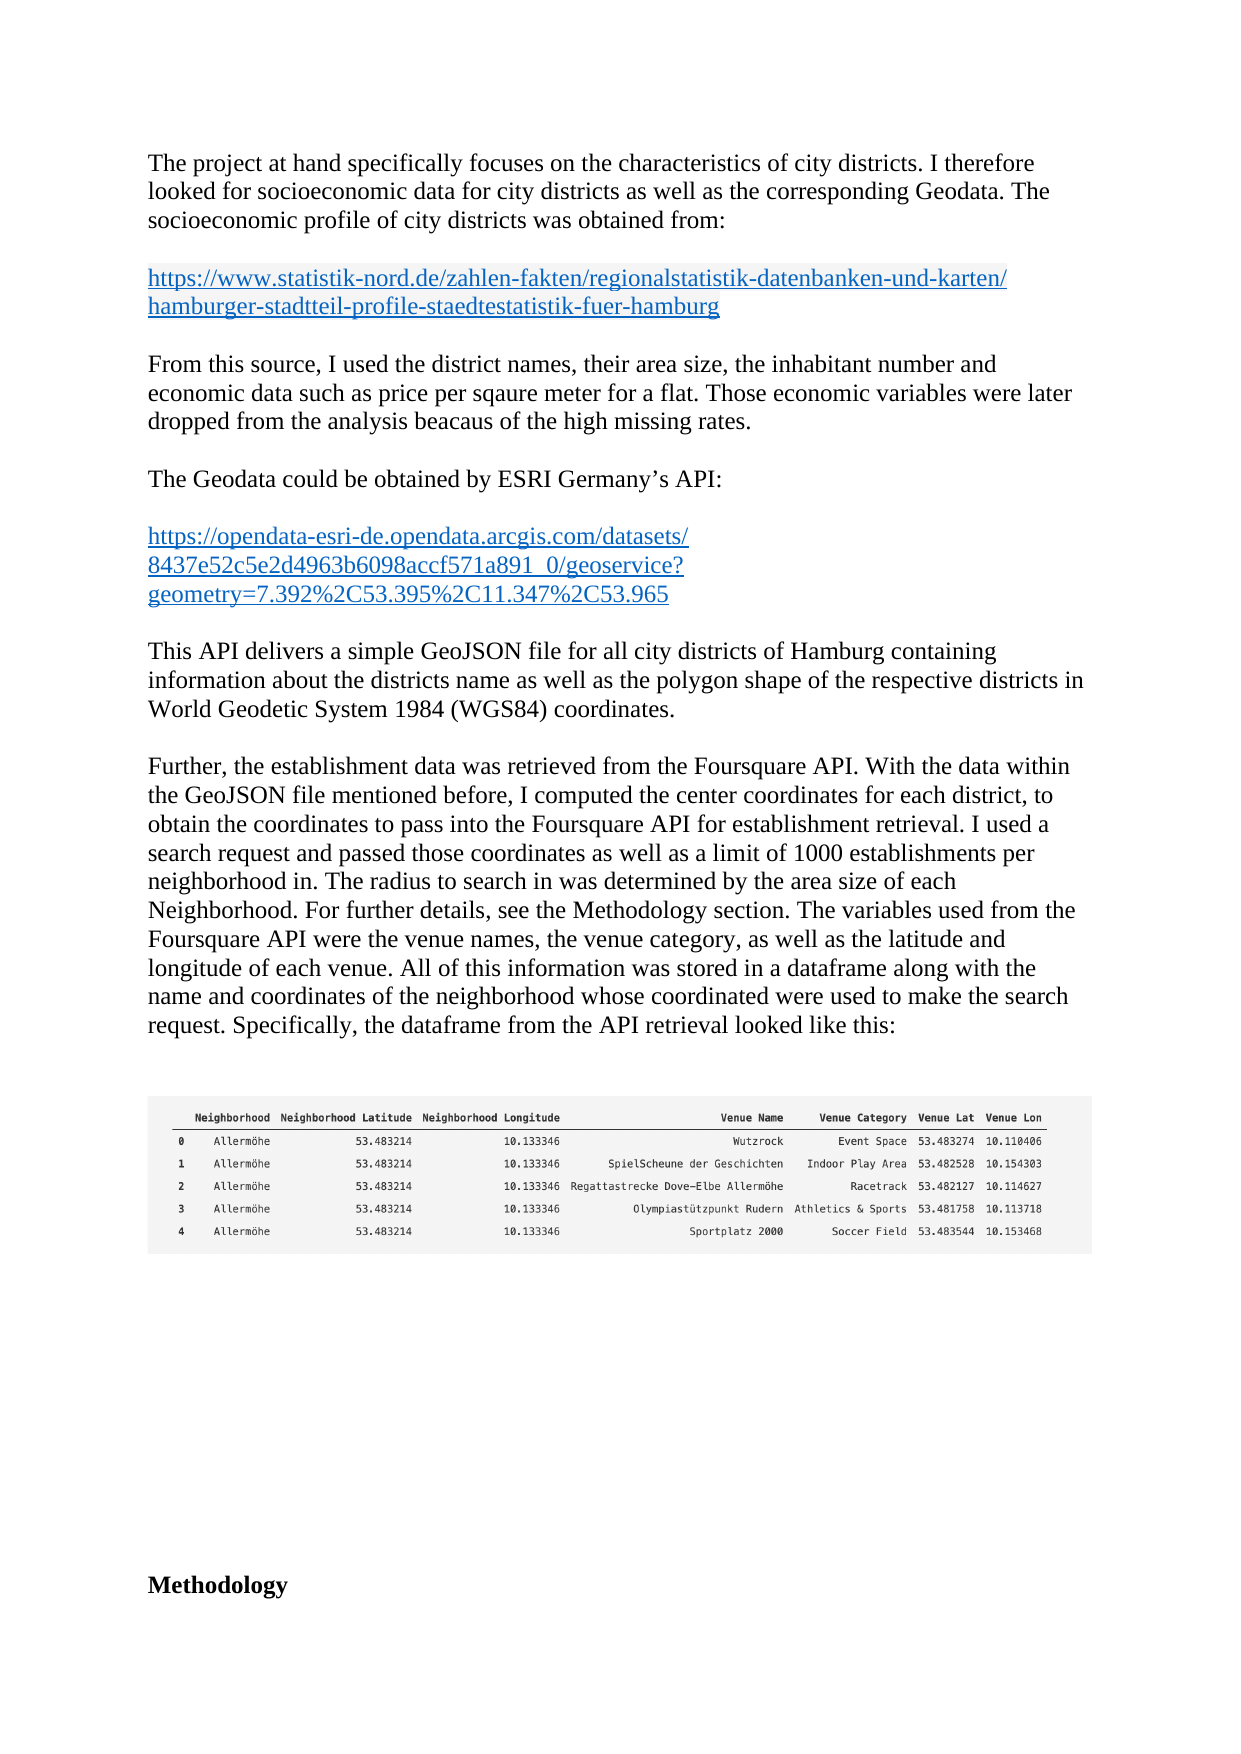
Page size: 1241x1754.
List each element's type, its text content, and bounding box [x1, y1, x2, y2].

text Further, the establishment data was retrieved from the Foursquare API. With the data within the GeoJSON file mentioned before, I computed the center coordinates for each district, to obtain the coordinates to pass into the Foursquare API for establishment retrieval. I used a search request and passed those coordinates as well as a limit of 1000 establishments per neighborhood in. The radius to search in was determined by the area size of each Neighborhood. For further details, see the Methodology section. The variables used from the Foursquare API were the venue names, the venue category, as well as the latitude and longitude of each venue. All of this information was stored in a dataframe along with the name and coordinates of the neighborhood whose coordinated were used to make the search request. Specifically, the dataframe from the API retrieval looked like this: [148, 751, 1093, 1039]
text Methodology [148, 1570, 1093, 1599]
text From this source, I used the district names, their area size, the inhabitant number and economic data such as price per sqaure meter for a flat. Those economic variables were later dropped from the analysis beacaus of the high missing rates. [148, 349, 1093, 435]
text This API delivers a simple GeoJSON file for all city districts of Hamburg containing information about the districts name as well as the polygon shape of the respective districts in World Geodetic System 1984 (WGS84) coordinates. [148, 636, 1093, 723]
text The project at hand specifically focuses on the characteristics of city districts. I therefore looked for socioeconomic data for city districts as well as the corresponding Geodata. The socioeconomic profile of city districts was obtained from: [148, 148, 1093, 234]
text The Geodata could be obtained by ESRI Germany’s API: [148, 464, 1093, 493]
text https://www.statistik-nord.de/zahlen-fakten/regionalstatistik-datenbanken-und-karten/hamburger-stadtteil-profile-staedtestatistik-fuer-hamburg [720, 263, 1093, 320]
picture [147, 1096, 1092, 1254]
text https://opendata-esri-de.opendata.arcgis.com/datasets/8437e52c5e2d4963b6098accf571a891_0/geoservice?geometry=7.392%2C53.395%2C11.347%2C53.965 [148, 521, 1093, 608]
